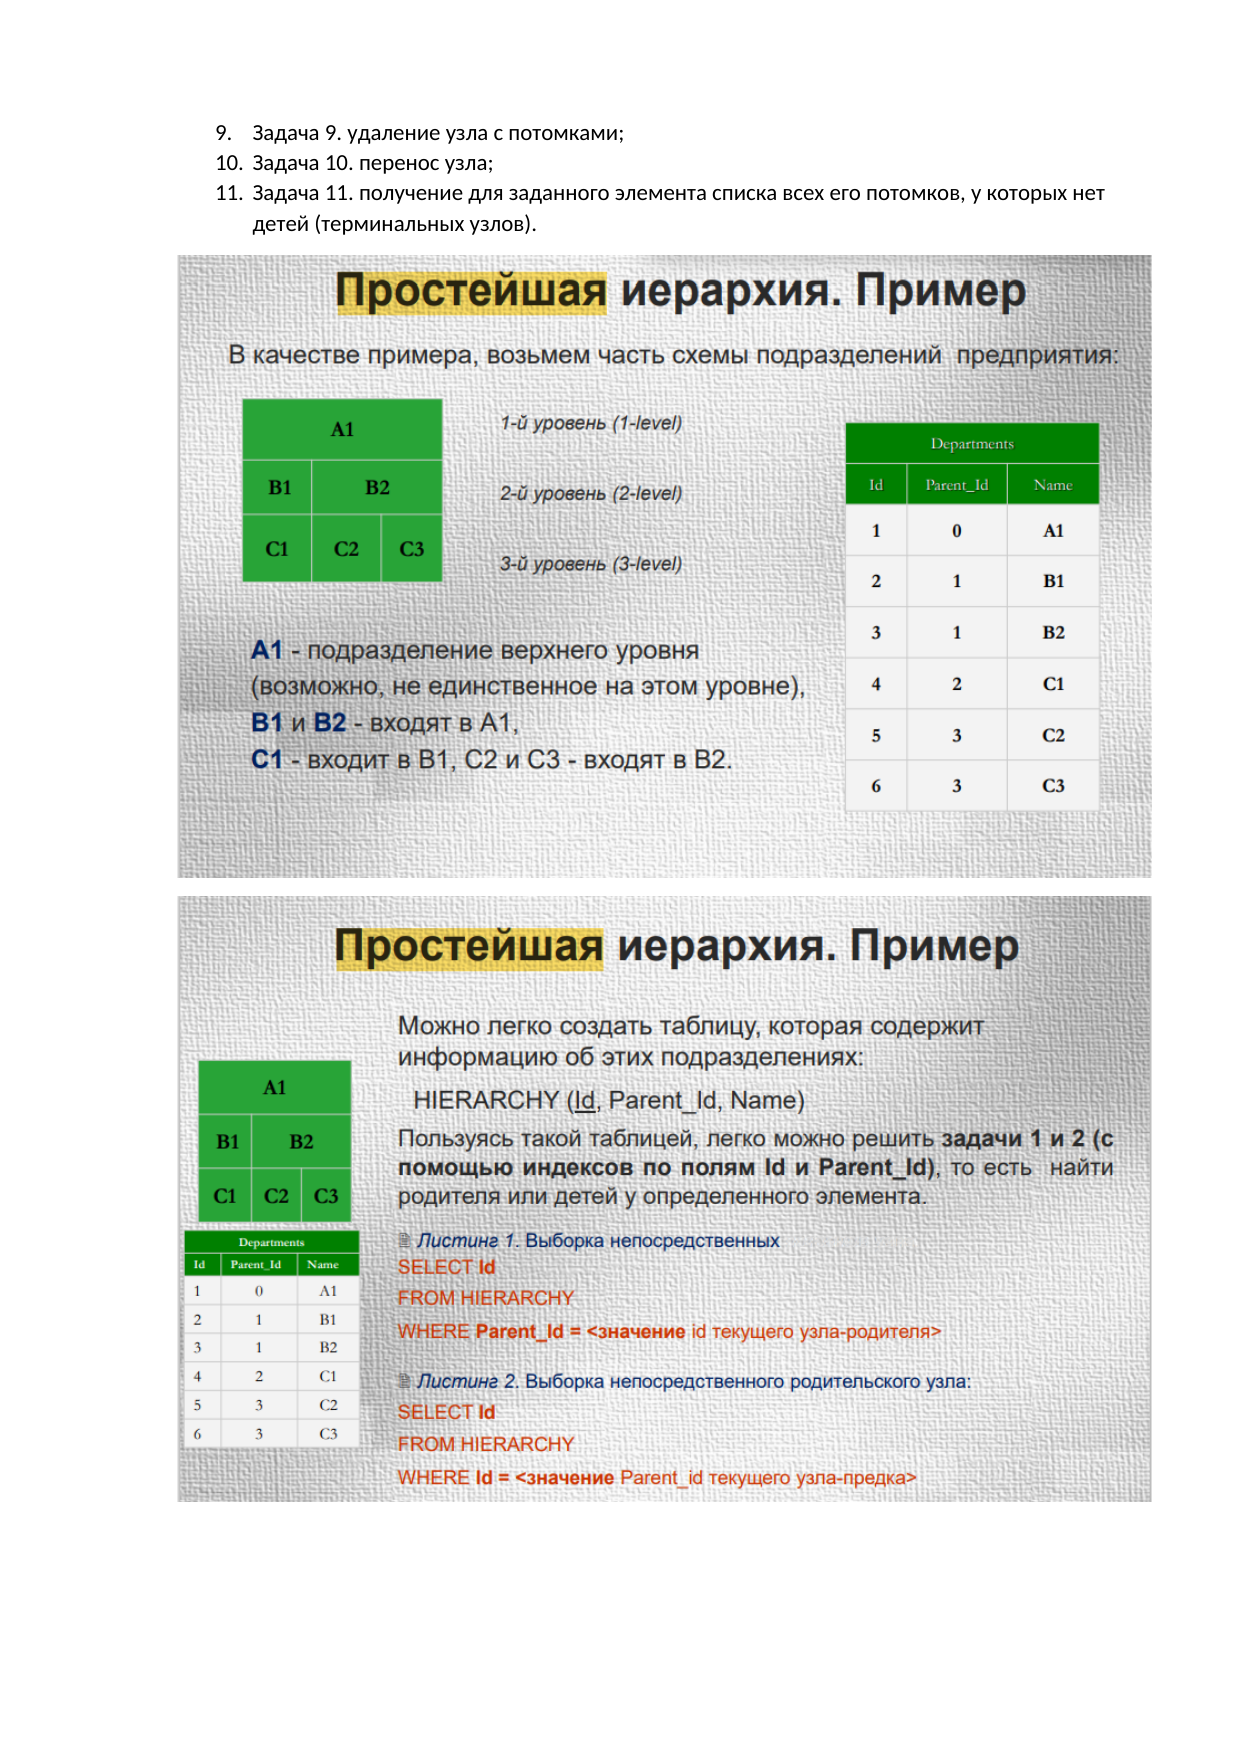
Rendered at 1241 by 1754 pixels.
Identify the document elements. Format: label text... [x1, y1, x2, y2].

picture [177, 896, 1152, 1502]
list Задача 10. перенос узла; [215, 148, 1152, 176]
picture [177, 255, 1152, 878]
list Задача 11. получение для заданного элемента списка всех его потомков, у которых нет детей (терминальных узлов). [215, 178, 1152, 237]
list Задача 9. удаление узла с потомками; [215, 118, 1152, 146]
